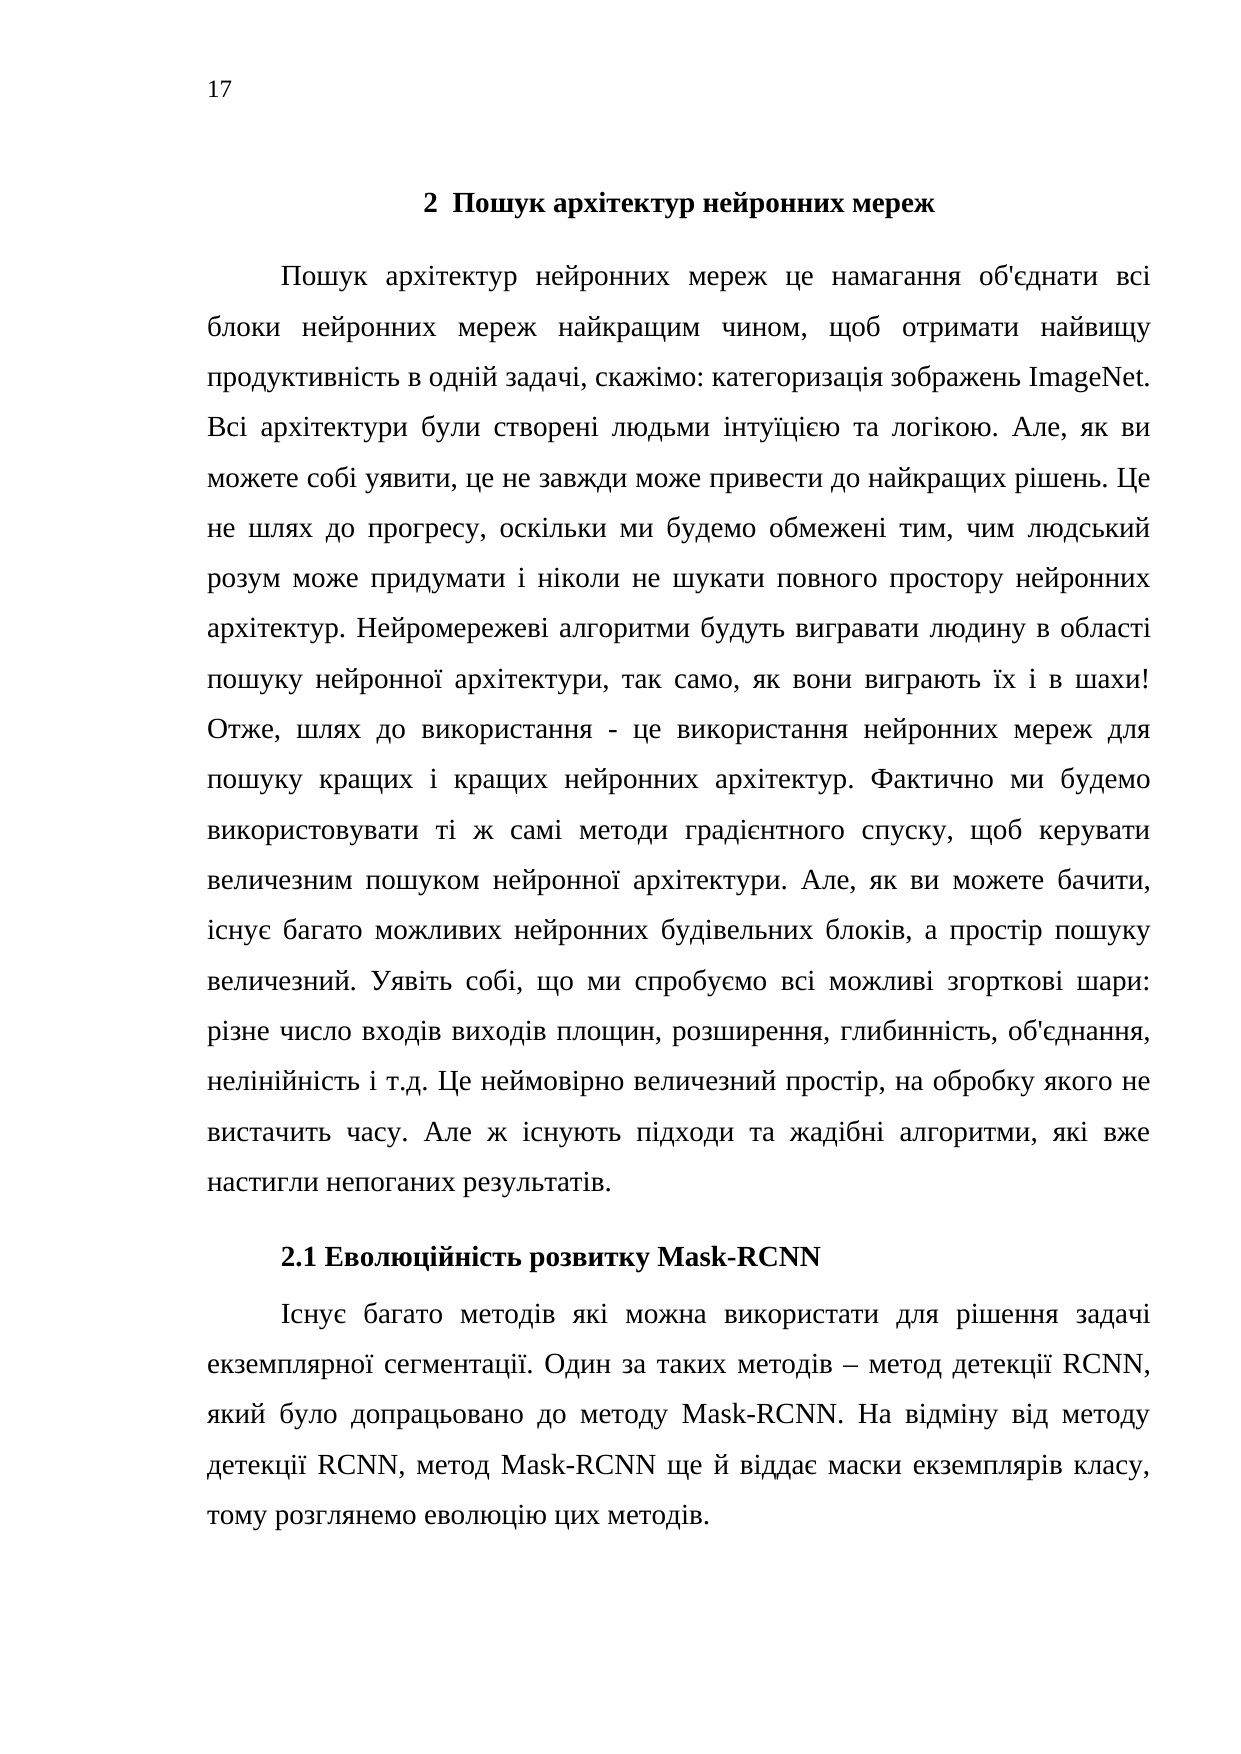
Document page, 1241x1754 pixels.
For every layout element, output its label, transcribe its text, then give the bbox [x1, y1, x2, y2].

subtitle 2 Пошук архітектур нейронних мереж [192, 185, 1152, 219]
subtitle 2.1 Еволюційність розвитку Mask-RCNN [207, 1239, 1152, 1273]
text Пошук архітектур нейронних мереж це намагання об'єднати всі блоки нейронних мереж найкращим чином, щоб отримати найвищу продуктивність в одній задачі, скажімо: категоризація зображень ImageNet. Всі архітектури були створені людьми інтуїцією та логікою. Але, як ви можете собі уявити, це не завжди може привести до найкращих рішень. Це не шлях до прогресу, оскільки ми будемо обмежені тим, чим людський розум може придумати і ніколи не шукати повного простору нейронних архітектур. Нейромережеві алгоритми будуть вигравати людину в області пошуку нейронної архітектури, так само, як вони виграють їх і в шахи! Отже, шлях до використання - це використання нейронних мереж для пошуку кращих і кращих нейронних архітектур. Фактично ми будемо використовувати ті ж самі методи градієнтного спуску, щоб керувати величезним пошуком нейронної архітектури. Але, як ви можете бачити, існує багато можливих нейронних будівельних блоків, а простір пошуку величезний. Уявіть собі, що ми спробуємо всі можливі згорткові шари: різне число входів виходів площин, розширення, глибинність, об'єднання, нелінійність і т.д. Це неймовірно величезний простір, на обробку якого не вистачить часу. Але ж існують підходи та жадібні алгоритми, які вже настигли непоганих результатів. [207, 258, 1152, 1198]
text Існує багато методів які можна використати для рішення задачі екземплярної сегментації. Один за таких методів – метод детекції RCNN, який було допрацьовано до методу Mask-RCNN. На відміну від методу детекції RCNN, метод Mask-RCNN ще й віддає маски екземплярів класу, тому розглянемо еволюцію цих методів. [207, 1296, 1152, 1531]
